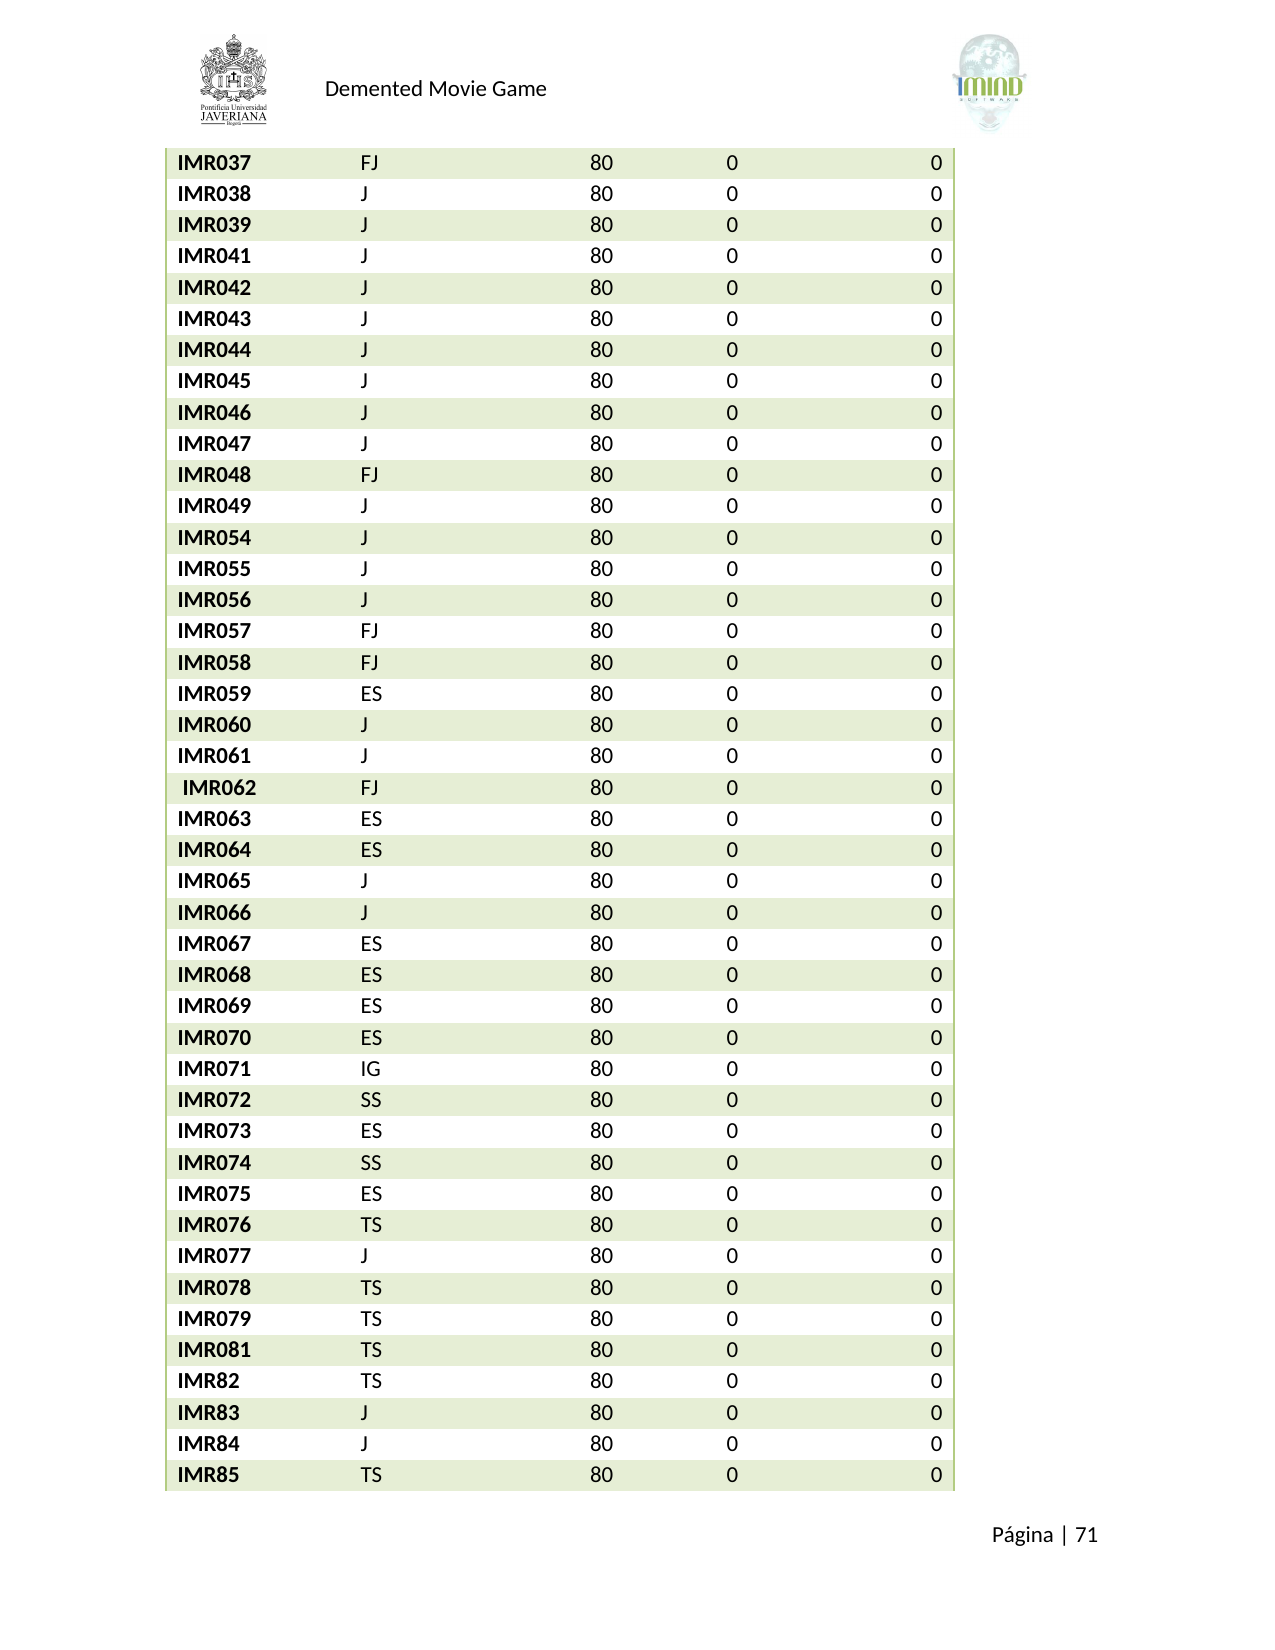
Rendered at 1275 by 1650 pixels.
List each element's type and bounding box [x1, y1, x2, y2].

picture [951, 34, 1033, 138]
picture [200, 34, 267, 126]
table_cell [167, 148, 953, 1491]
